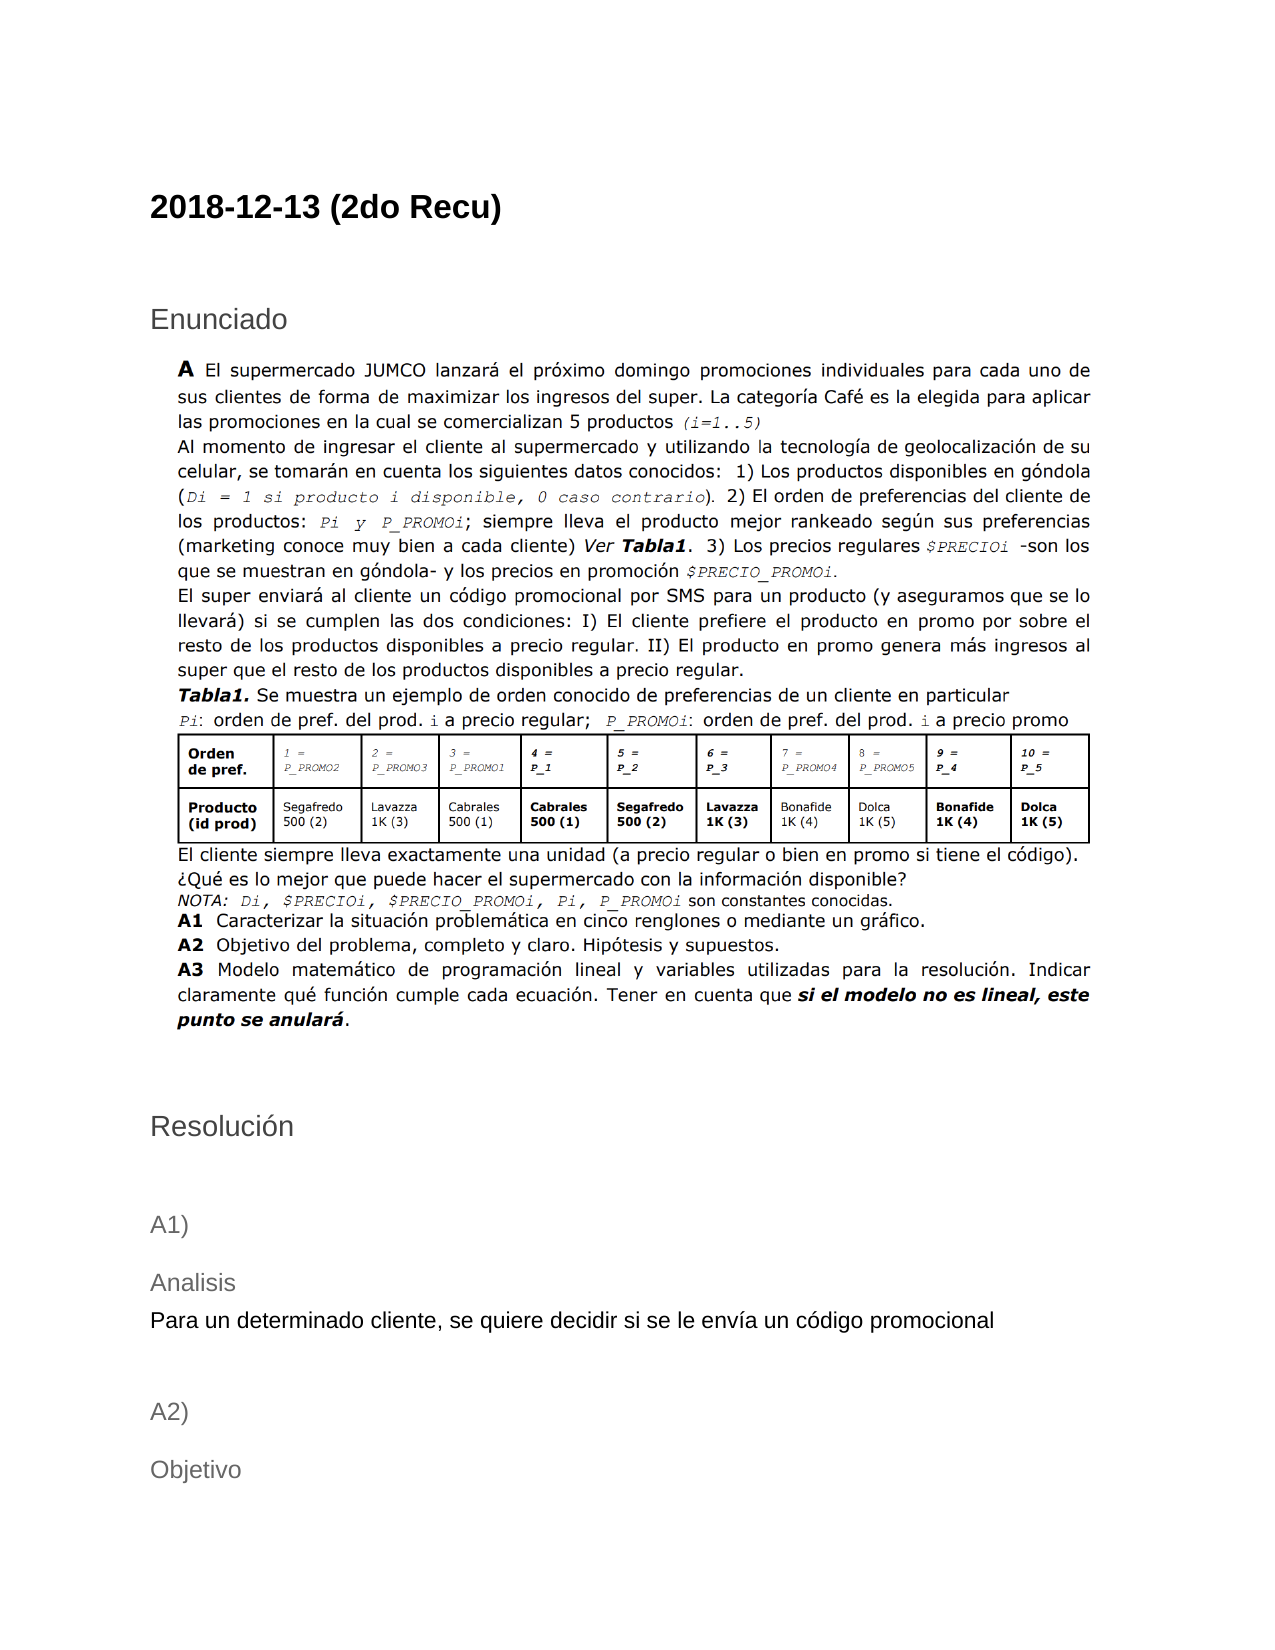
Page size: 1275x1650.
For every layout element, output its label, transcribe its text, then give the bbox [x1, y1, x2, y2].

text Objetivo [150, 1455, 1125, 1484]
text A1) [150, 1210, 1125, 1239]
subtitle Resolución [150, 1109, 1125, 1143]
subtitle Enunciado [150, 302, 1125, 336]
text A2) [150, 1397, 1125, 1426]
subtitle 2018-12-13 (2do Recu) [150, 187, 1125, 226]
picture [150, 343, 1125, 1042]
text Analisis [150, 1268, 1125, 1297]
text Para un determinado cliente, se quiere decidir si se le envía un código promocional [150, 1307, 1125, 1334]
